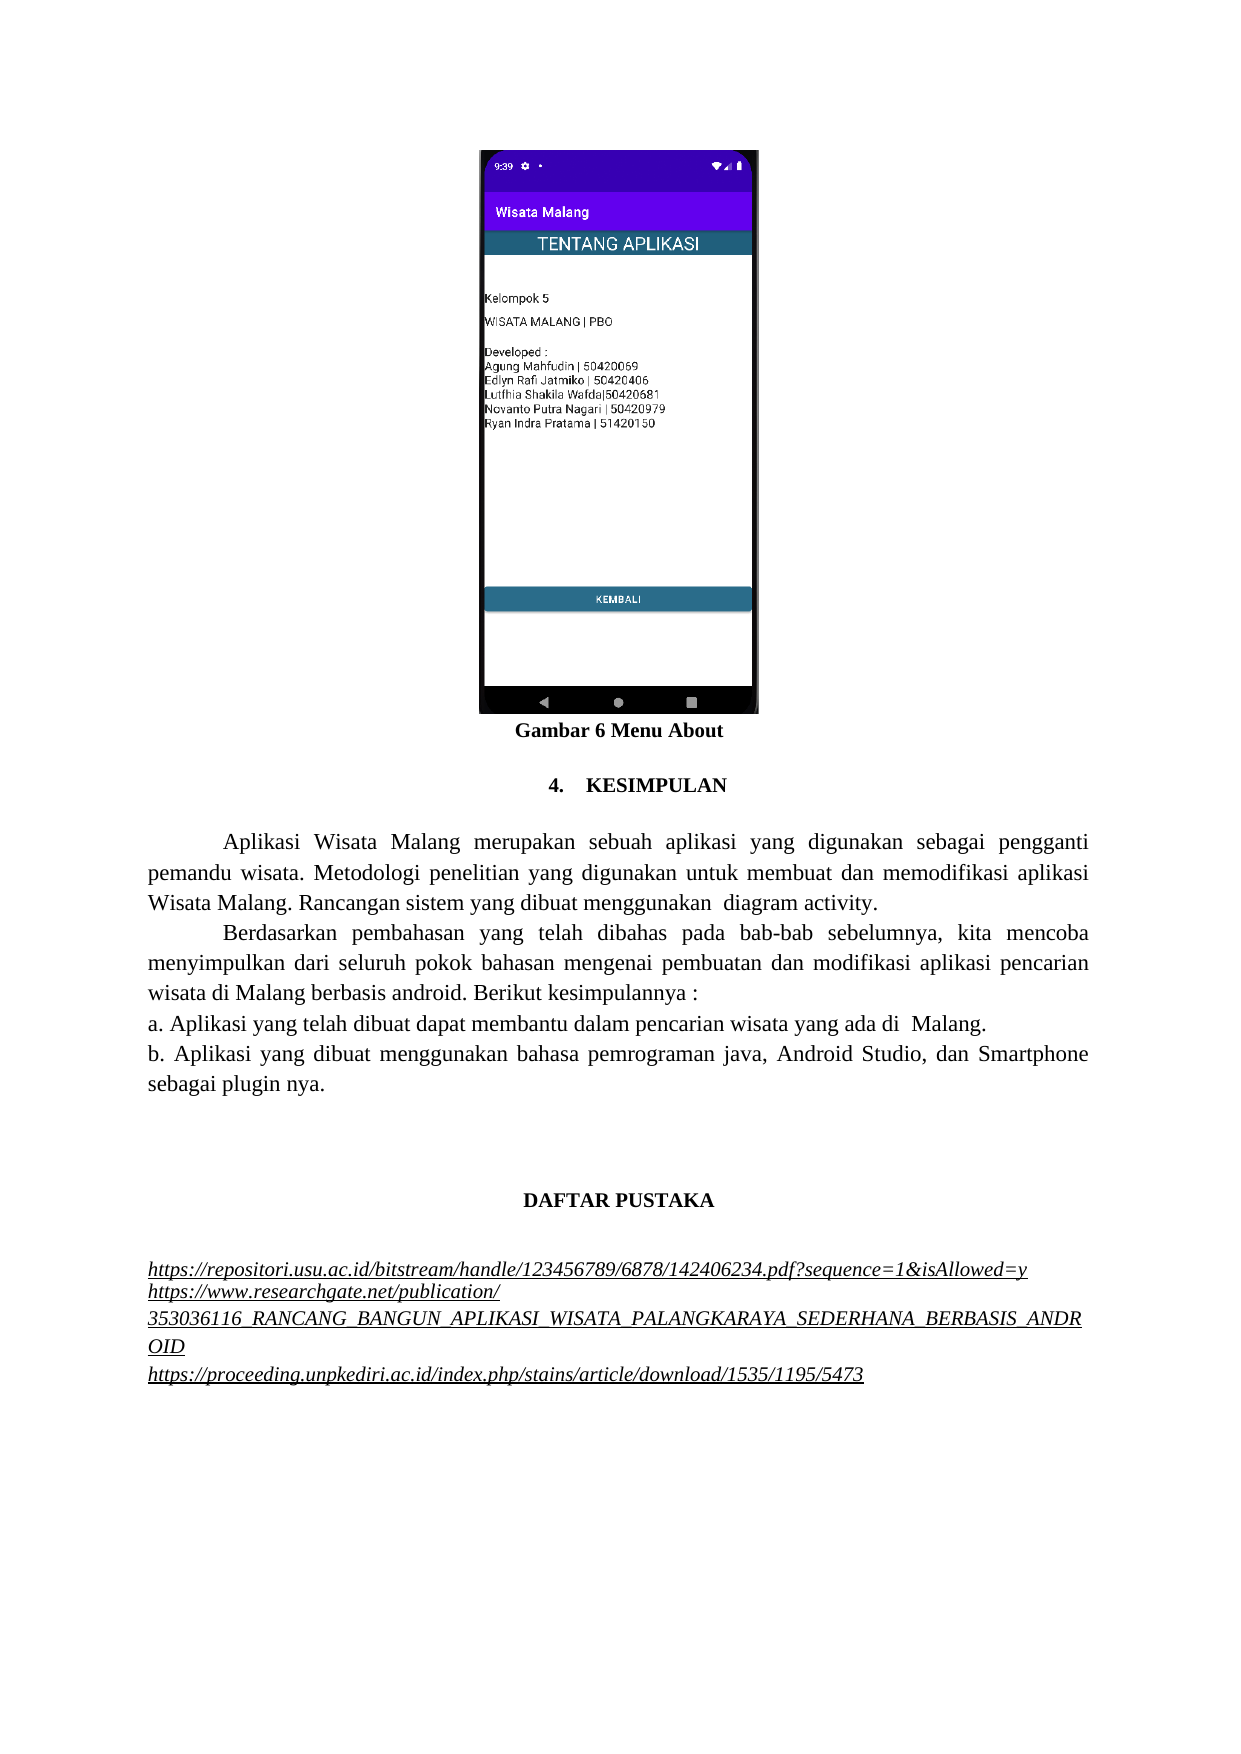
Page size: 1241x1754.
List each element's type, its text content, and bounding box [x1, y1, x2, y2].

text Berdasarkan pembahasan yang telah dibahas pada bab-bab sebelumnya, kita mencoba menyimpulkan dari seluruh pokok bahasan mengenai pembuatan dan modifikasi aplikasi pencarian wisata di Malang berbasis android. Berikut kesimpulannya : [148, 919, 1090, 1006]
text Aplikasi Wisata Malang merupakan sebuah aplikasi yang digunakan sebagai pengganti pemandu wisata. Metodologi penelitian yang digunakan untuk membuat dan memodifikasi aplikasi Wisata Malang. Rancangan sistem yang dibuat menggunakan diagram activity. [148, 828, 1090, 915]
text b. Aplikasi yang dibuat menggunakan bahasa pemrograman java, Android Studio, dan Smartphone sebagai plugin nya. [148, 1040, 1090, 1096]
text a. Aplikasi yang telah dibuat dapat membantu dalam pencarian wisata yang ada di Malang. [148, 1009, 1090, 1036]
text DAFTAR PUSTAKA [148, 1188, 1090, 1212]
text Gambar 6 Menu About [148, 718, 1090, 742]
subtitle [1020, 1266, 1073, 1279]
list KESIMPULAN [185, 773, 1090, 797]
text https://www.researchgate.net/publication/353036116_RANCANG_BANGUN_APLIKASI_WISATA_PALANGKARAYA_SEDERHANA_BERBASIS_ANDROID [148, 1279, 1090, 1358]
picture [479, 150, 759, 714]
text https://proceeding.unpkediri.ac.id/index.php/stains/article/download/1535/1195/5473 [148, 1362, 1090, 1386]
